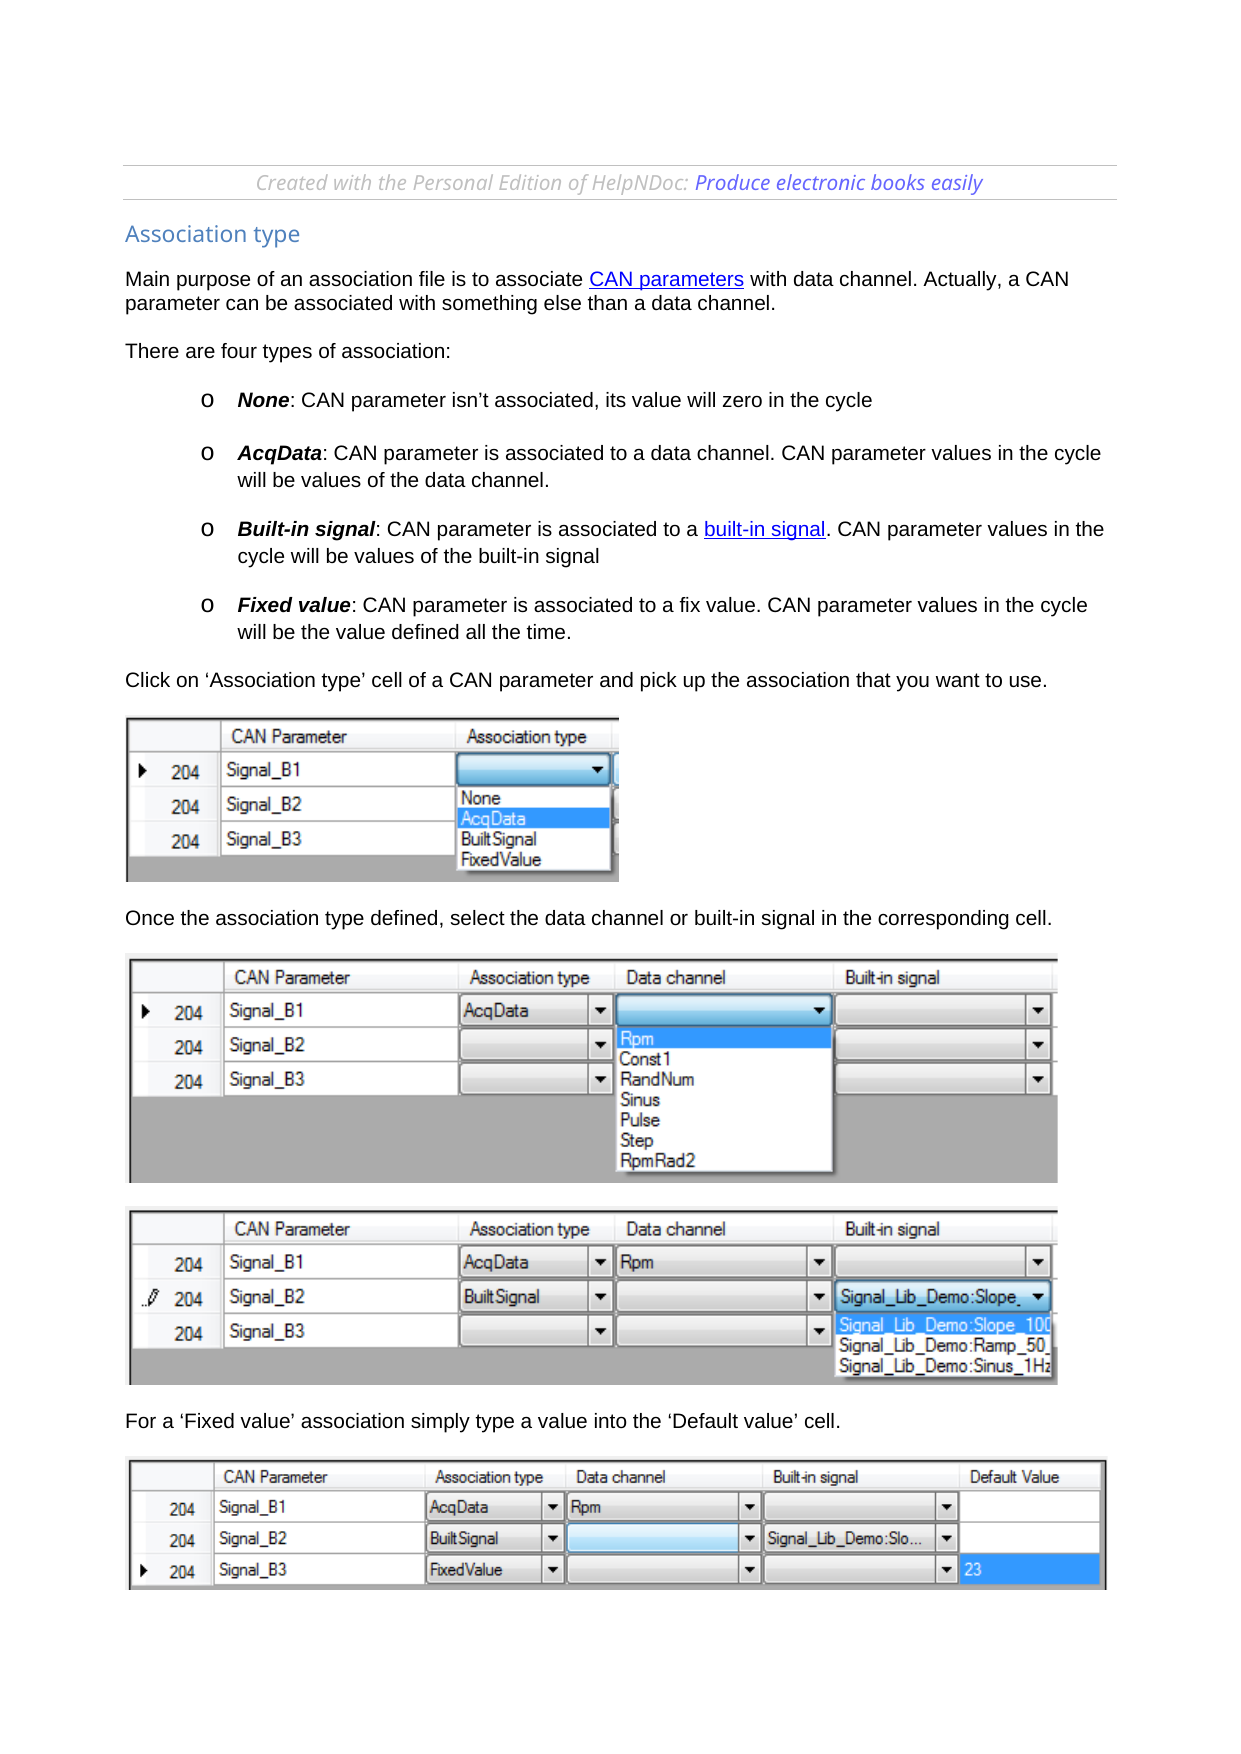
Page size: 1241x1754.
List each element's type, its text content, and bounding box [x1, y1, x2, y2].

list Built-in signal: CAN parameter is associated to a built-in signal. CAN parameter values in the cycle will be values of the built-in signal [200, 515, 1115, 568]
text There are four types of association: [125, 339, 1115, 363]
picture [125, 1456, 1108, 1590]
text For a ‘Fixed value’ association simply type a value into the ‘Default value’ cell. [125, 1409, 1115, 1433]
text Association type [123, 216, 1117, 251]
list None: CAN parameter isn’t associated, its value will zero in the cycle [200, 387, 1115, 415]
text Main purpose of an association file is to associate CAN parameters with data channel. Actually, a CAN parameter can be associated with something else than a data channel. [125, 267, 1115, 315]
text Click on ‘Association type’ cell of a CAN parameter and pick up the association that you want to use. [125, 668, 1115, 692]
picture [125, 953, 1058, 1183]
text Created with the Personal Edition of HelpNDoc: Produce electronic books easily [123, 166, 1117, 199]
picture [125, 1206, 1058, 1385]
list Fixed value: CAN parameter is associated to a fix value. CAN parameter values in the cycle will be the value defined all the time. [200, 592, 1115, 644]
text Once the association type defined, select the data channel or built-in signal in the corresponding cell. [125, 905, 1115, 929]
picture [125, 715, 619, 882]
list AcqData: CAN parameter is associated to a data channel. CAN parameter values in the cycle will be values of the data channel. [200, 439, 1115, 491]
